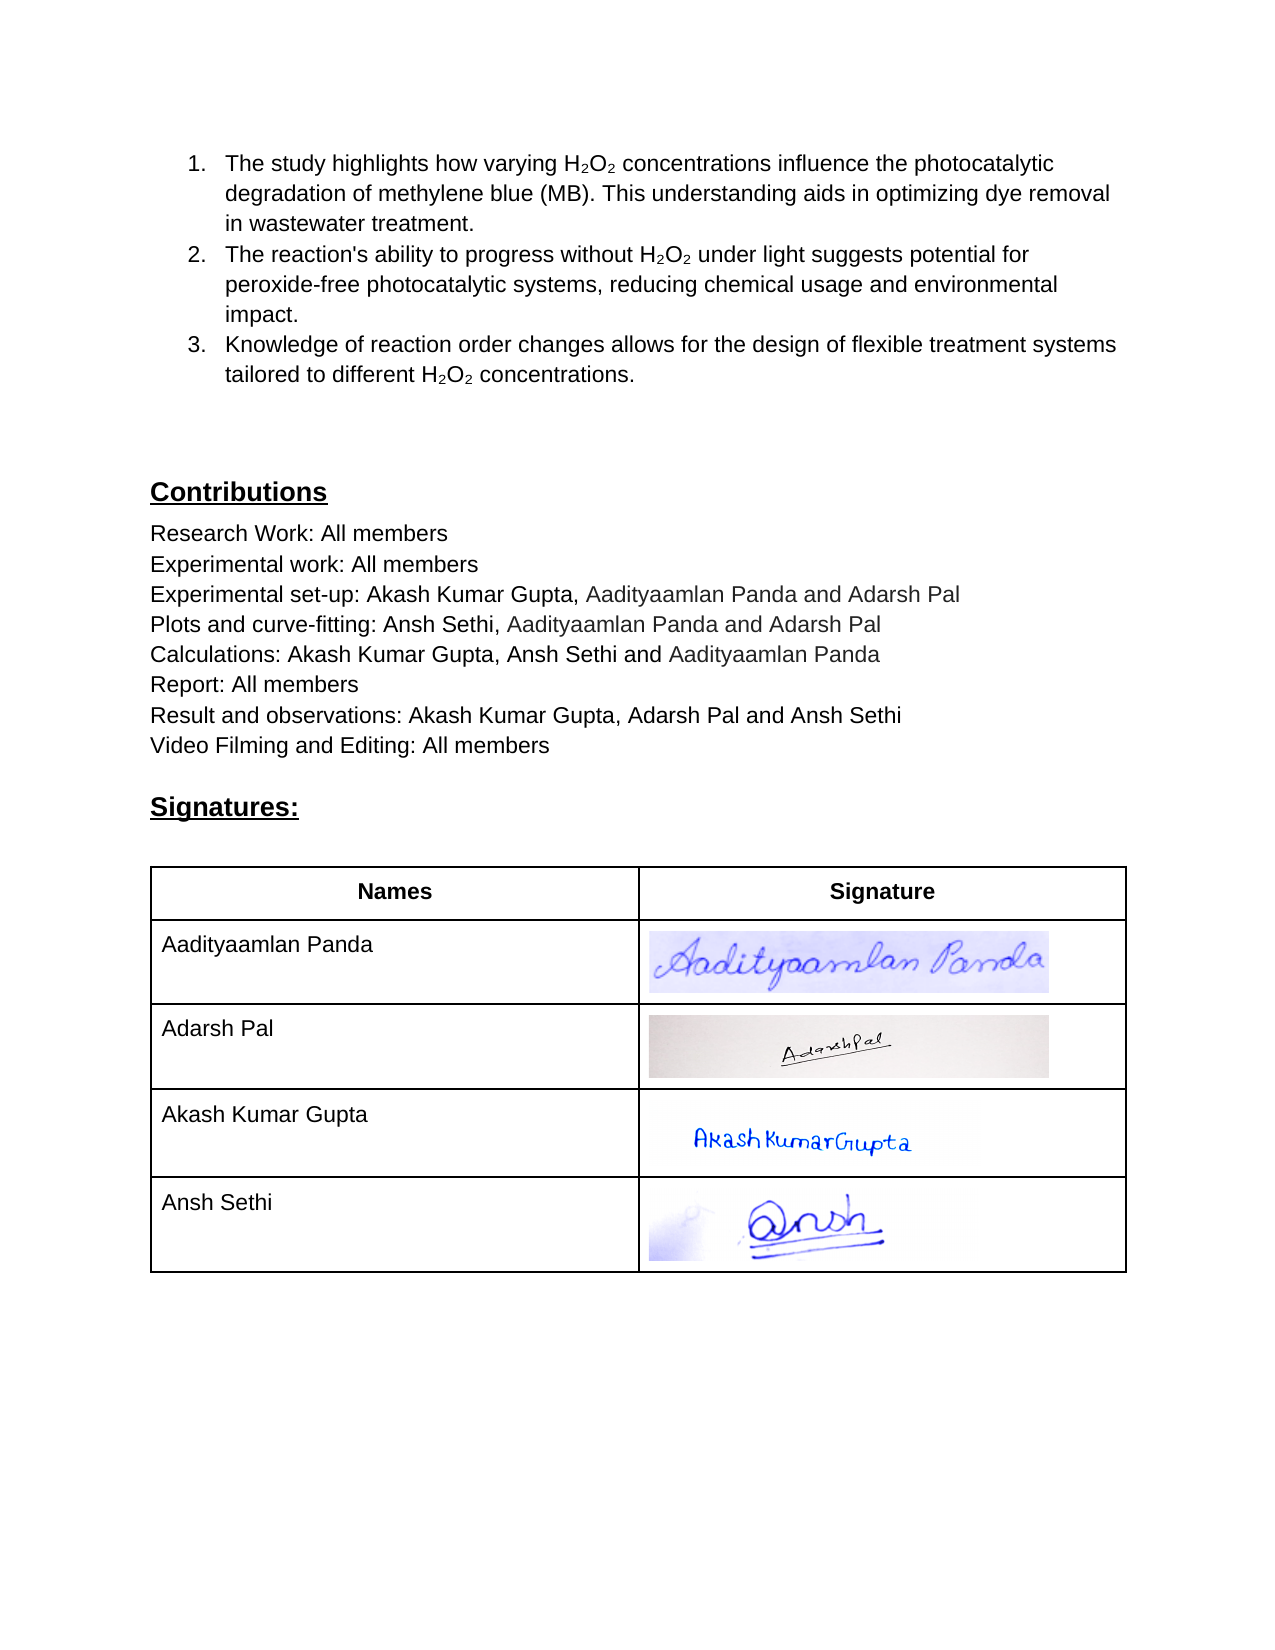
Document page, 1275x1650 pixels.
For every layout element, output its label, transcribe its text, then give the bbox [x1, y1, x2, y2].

picture [648, 1100, 982, 1166]
table_cell [640, 1090, 1125, 1176]
list The study highlights how varying H₂O₂ concentrations influence the photocatalytic degradation of methylene blue (MB). This understanding aids in optimizing dye removal in wastewater treatment. [187, 150, 1125, 237]
subtitle Contributions [150, 476, 1125, 507]
list The reaction's ability to progress without H₂O₂ under light suggests potential for peroxide-free photocatalytic systems, reducing chemical usage and environmental impact. [187, 241, 1125, 327]
text Plots and curve-fitting: Ansh Sethi, Aadityaamlan Panda and Adarsh Pal [150, 611, 1125, 637]
table_cell Adarsh Pal [152, 1005, 638, 1088]
subtitle Signatures: [150, 791, 1125, 822]
table_cell Ansh Sethi [152, 1178, 638, 1271]
table_cell Akash Kumar Gupta [152, 1090, 638, 1176]
text Result and observations: Akash Kumar Gupta, Adarsh Pal and Ansh Sethi [150, 702, 1125, 728]
picture [648, 931, 1049, 993]
text Calculations: Akash Kumar Gupta, Ansh Sethi and Aadityaamlan Panda [150, 641, 1125, 667]
table_header Signature [640, 868, 1125, 919]
list Knowledge of reaction order changes allows for the design of flexible treatment systems tailored to different H₂O₂ concentrations. [187, 331, 1125, 388]
table_cell Aadityaamlan Panda [152, 921, 638, 1003]
text Research Work: All members [150, 520, 1125, 547]
picture [648, 1015, 1049, 1078]
text Experimental work: All members [150, 551, 1125, 577]
table_cell [640, 921, 1125, 1003]
text Video Filming and Editing: All members [150, 732, 1125, 758]
table_cell [640, 1178, 1125, 1271]
text Experimental set-up: Akash Kumar Gupta, Aadityaamlan Panda and Adarsh Pal [150, 581, 1125, 607]
picture [648, 1188, 980, 1261]
table_cell [640, 1005, 1125, 1088]
table_header Names [152, 868, 638, 919]
text Report: All members [150, 671, 1125, 698]
